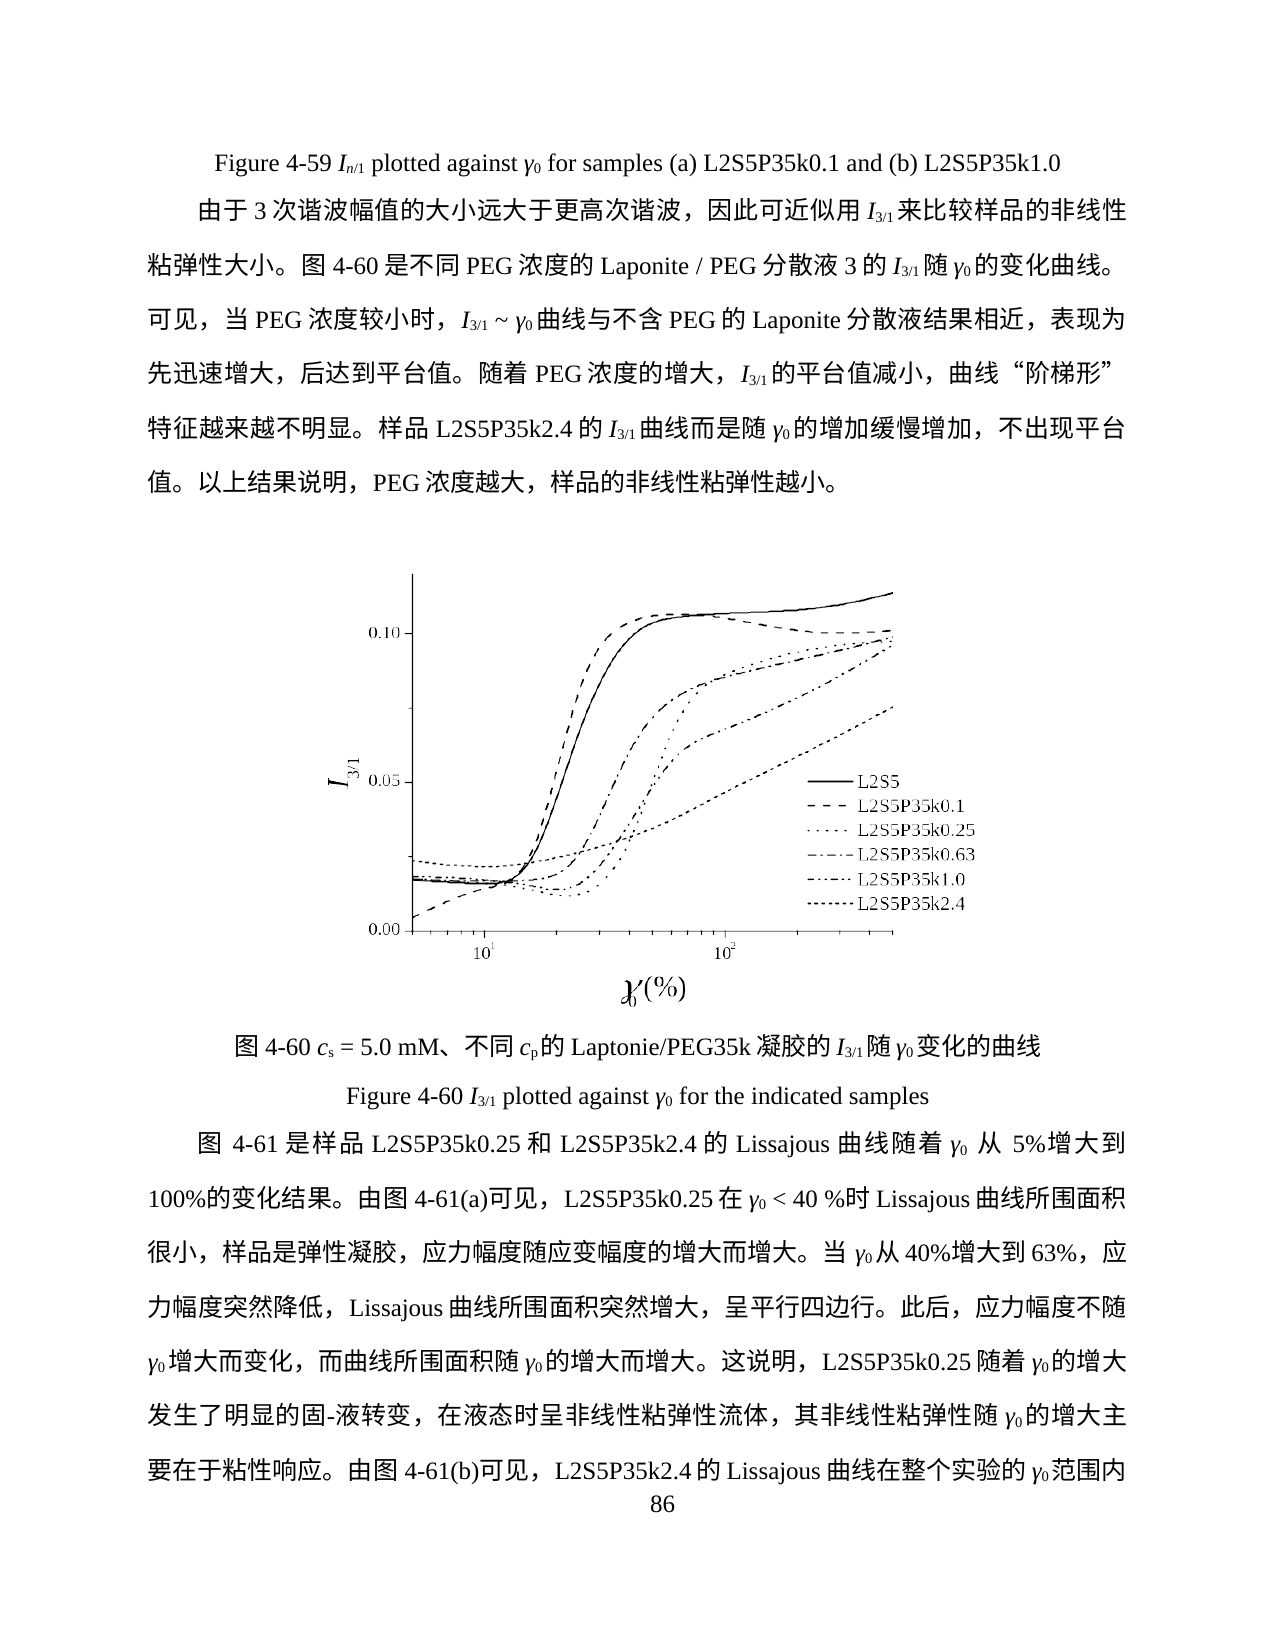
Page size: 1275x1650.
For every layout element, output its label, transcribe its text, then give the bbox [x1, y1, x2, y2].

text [148, 1124, 1127, 1486]
